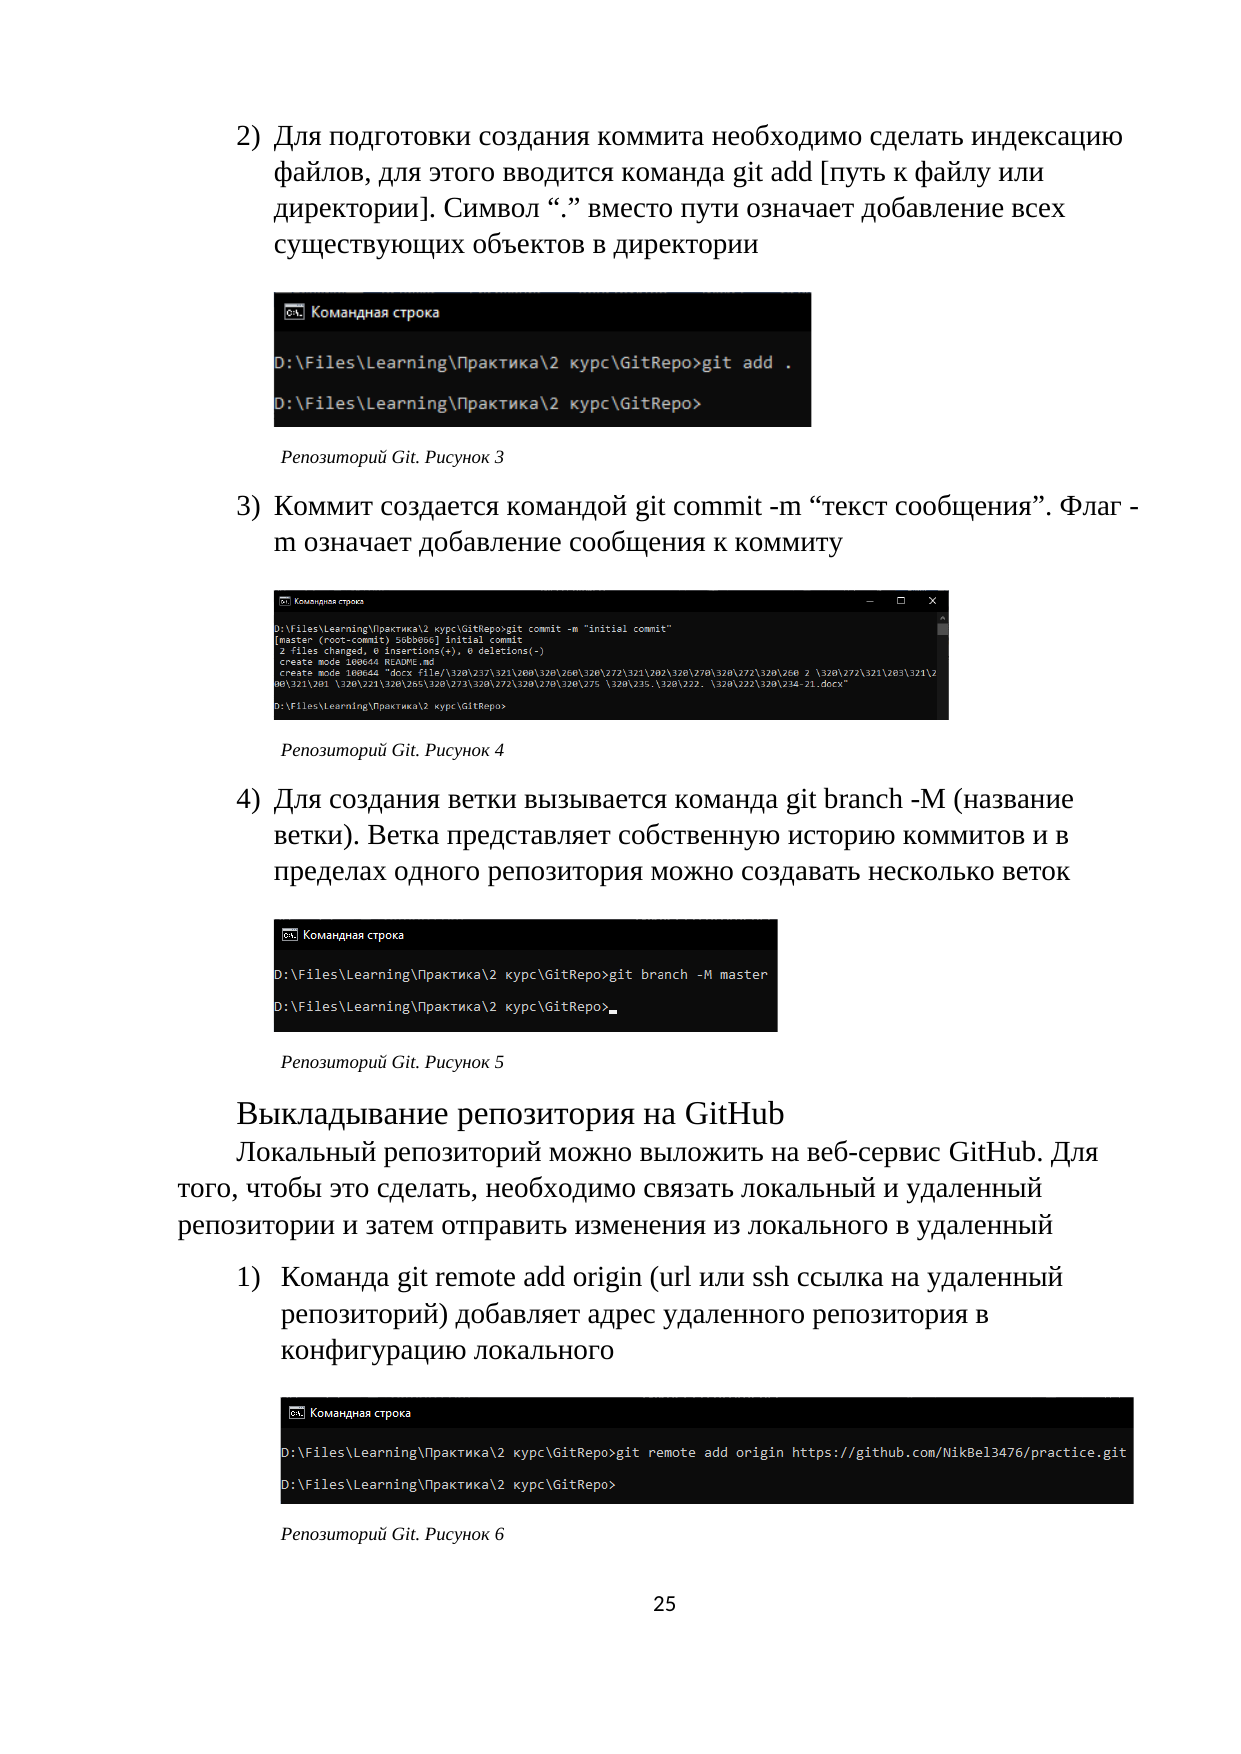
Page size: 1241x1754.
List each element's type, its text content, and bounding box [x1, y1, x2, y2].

text Репозиторий Git. Рисунок 6 [177, 1523, 1152, 1544]
picture [273, 292, 812, 427]
list Коммит создается командой git commit -m “текст сообщения”. Флаг -m означает добавление сообщения к коммиту [236, 488, 1152, 588]
picture [280, 1397, 1134, 1504]
list Команда git remote add origin (url или ssh ссылка на удаленный репозиторий) добавляет адрес удаленного репозитория в конфигурацию локального [236, 1259, 1152, 1396]
text Локальный репозиторий можно выложить на веб-сервис GitHub. Для того, чтобы это сделать, необходимо связать локальный и удаленный репозитории и затем отправить изменения из локального в удаленный [177, 1134, 1152, 1240]
picture [273, 919, 778, 1032]
list Для подготовки создания коммита необходимо сделать индексацию файлов, для этого вводится команда git add [путь к файлу или директории]. Символ “.” вместо пути означает добавление всех существующих объектов в директории [236, 118, 1152, 290]
picture [273, 590, 949, 720]
text Репозиторий Git. Рисунок 3 [177, 446, 1152, 467]
subtitle Выкладывание репозитория на GitHub [177, 1093, 1152, 1131]
text Репозиторий Git. Рисунок 4 [177, 739, 1152, 760]
text Репозиторий Git. Рисунок 5 [177, 1051, 1152, 1072]
list Для создания ветки вызывается команда git branch -M (название ветки). Ветка представляет собственную историю коммитов и в пределах одного репозитория можно создавать несколько веток [236, 781, 1152, 917]
